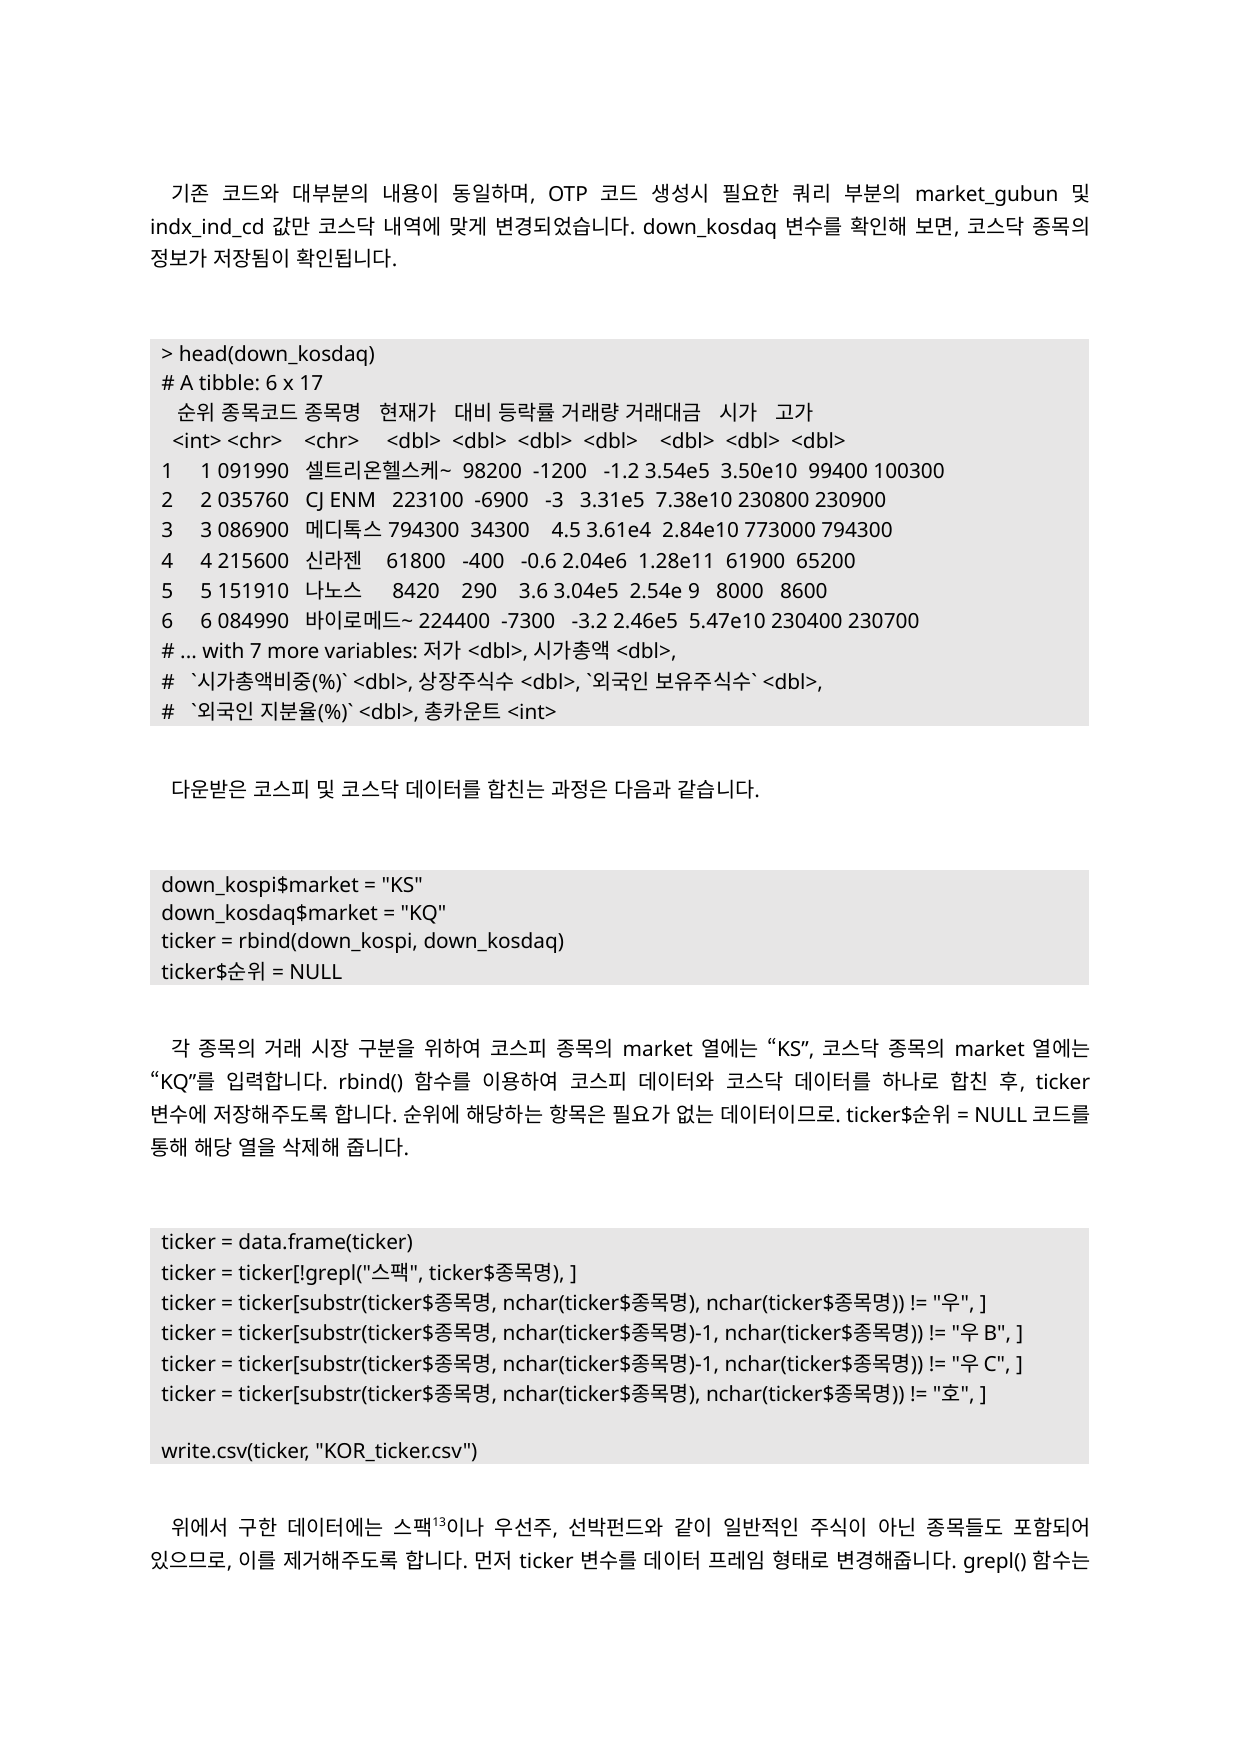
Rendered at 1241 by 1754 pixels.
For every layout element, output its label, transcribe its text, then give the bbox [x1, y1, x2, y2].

text 각 종목의 거래 시장 구분을 위하여 코스피 종목의 market 열에는 “KS”, 코스닥 종목의 market 열에는 “KQ”를 입력합니다. rbind() 함수를 이용하여 코스피 데이터와 코스닥 데이터를 하나로 합친 후, ticker 변수에 저장해주도록 합니다. 순위에 해당하는 항목은 필요가 없는 데이터이므로. ticker$순위 = NULL 코드를 통해 해당 열을 삭제해 줍니다. [150, 1033, 1090, 1161]
table_header down_kospi$market = "KS" down_kosdaq$market = "KQ" ticker = rbind(down_kospi, down_kosdaq) ticker$순위 = NULL [150, 870, 1089, 985]
text 기존 코드와 대부분의 내용이 동일하며, OTP 코드 생성시 필요한 쿼리 부분의 market_gubun 및 indx_ind_cd 값만 코스닥 내역에 맞게 변경되었습니다. down_kosdaq 변수를 확인해 보면, 코스닥 종목의 정보가 저장됨이 확인됩니다. [150, 177, 1090, 273]
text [150, 1512, 1090, 1574]
table_header > head(down_kosdaq) # A tibble: 6 x 17 순위 종목코드 종목명 현재가 대비 등락률 거래량 거래대금 시가 고가 <int> <chr> <chr> <dbl> <dbl> <dbl> <dbl> <dbl> <dbl> <dbl> 1 1 091990 셀트리온헬스케~ 98200 -1200 -1.2 3.54e5 3.50e10 99400 100300 2 2 035760 CJ ENM 223100 -6900 -3 3.31e5 7.38e10 230800 230900 3 3 086900 메디톡스 794300 34300 4.5 3.61e4 2.84e10 773000 794300 4 4 215600 신라젠 61800 -400 -0.6 2.04e6 1.28e11 61900 65200 5 5 151910 나노스 8420 290 3.6 3.04e5 2.54e 9 8000 8600 6 6 084990 바이로메드~ 224400 -7300 -3.2 2.46e5 5.47e10 230400 230700 # ... with 7 more variables: 저가 <dbl>, 시가총액 <dbl>, # `시가총액비중(%)` <dbl>, 상장주식수 <dbl>, `외국인 보유주식수` <dbl>, # `외국인 지분율(%)` <dbl>, 총카운트 <int> [150, 339, 1089, 726]
text 다운받은 코스피 및 코스닥 데이터를 합친는 과정은 다음과 같습니다. [150, 773, 1090, 803]
table_header ticker = data.frame(ticker) ticker = ticker[!grepl("스팩", ticker$종목명), ] ticker = ticker[substr(ticker$종목명, nchar(ticker$종목명), nchar(ticker$종목명)) != "우", ] ticker = ticker[substr(ticker$종목명, nchar(ticker$종목명)-1, nchar(ticker$종목명)) != "우B", ] ticker = ticker[substr(ticker$종목명, nchar(ticker$종목명)-1, nchar(ticker$종목명)) != "우C", ] ticker = ticker[substr(ticker$종목명, nchar(ticker$종목명), nchar(ticker$종목명)) != "호", ] write.csv(ticker, "KOR_ticker.csv") [150, 1228, 1089, 1464]
